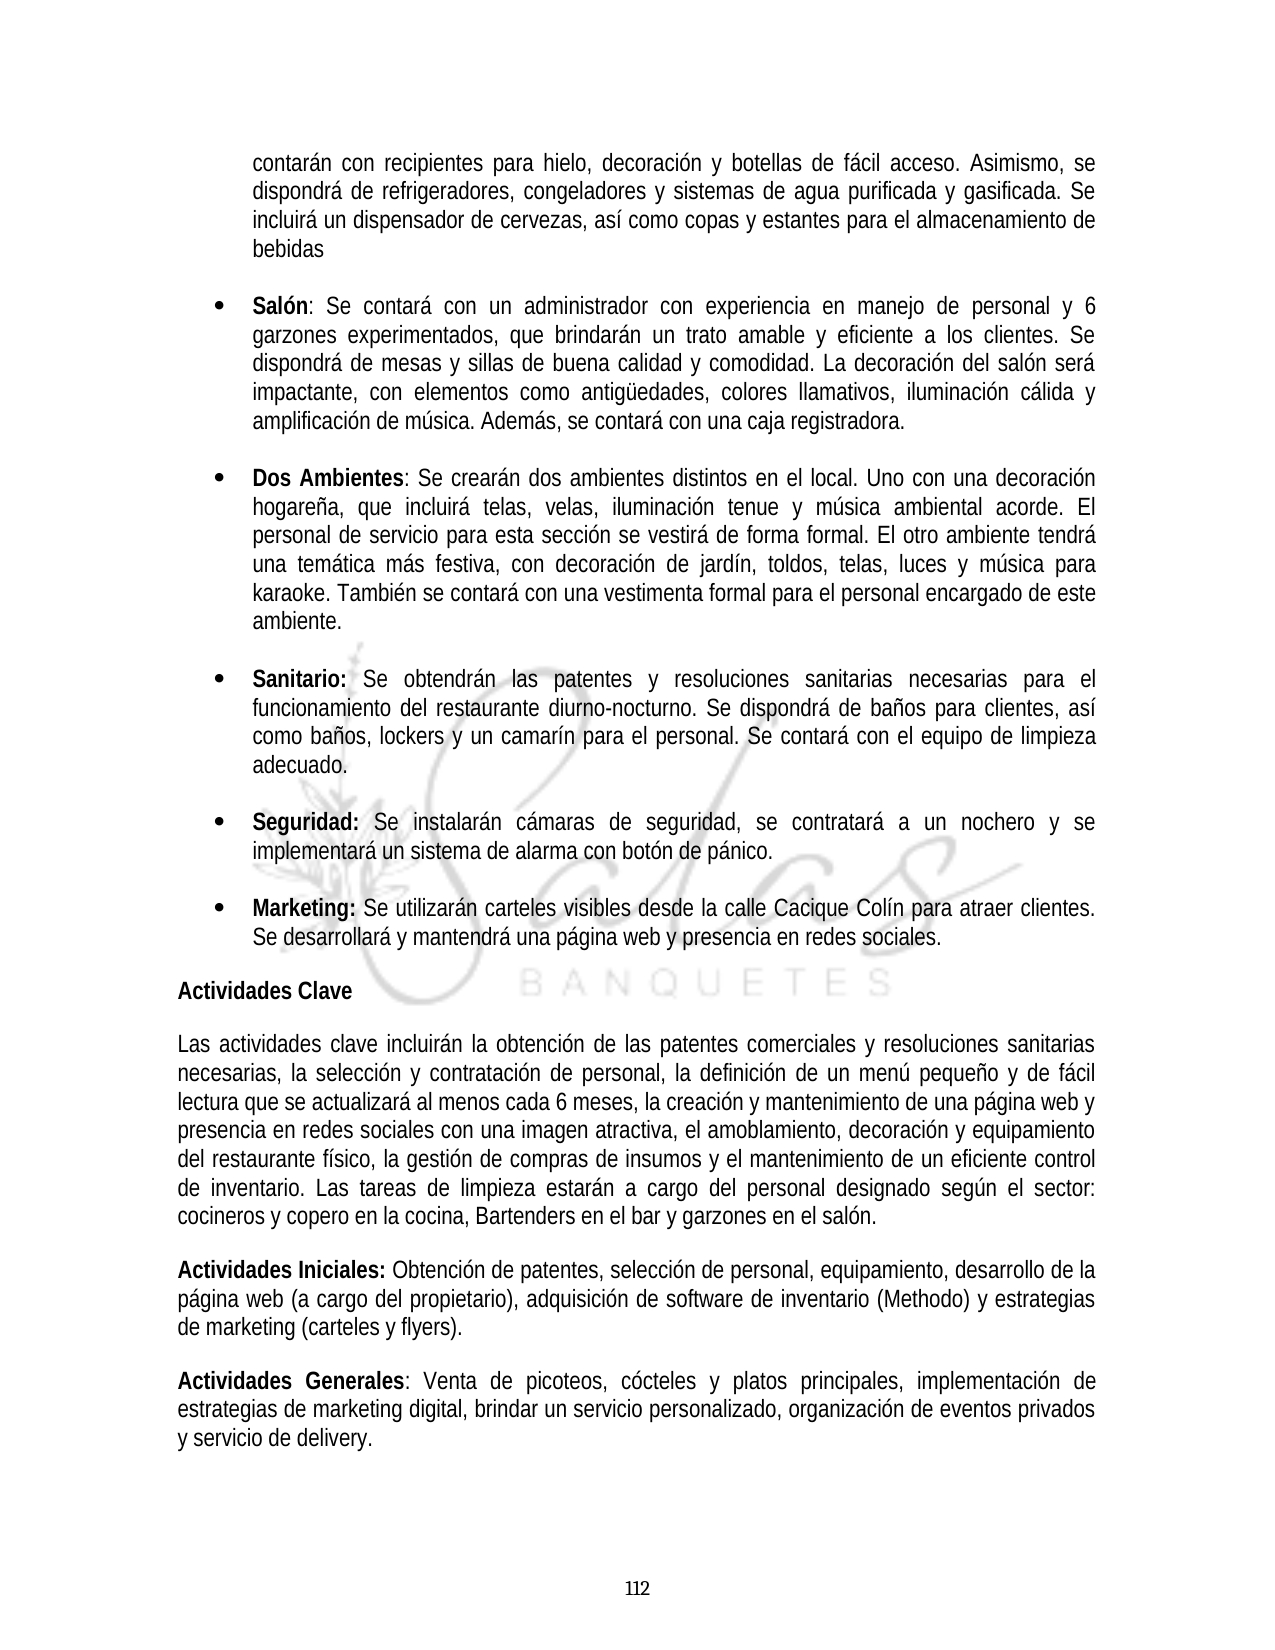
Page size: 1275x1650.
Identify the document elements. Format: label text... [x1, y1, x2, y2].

list Salón: Se contará con un administrador con experiencia en manejo de personal y 6 garzones experimentados, que brindarán un trato amable y eficiente a los clientes. Se dispondrá de mesas y sillas de buena calidad y comodidad. La decoración del salón será impactante, con elementos como antigüedades, colores llamativos, iluminación cálida y amplificación de música. Además, se contará con una caja registradora. [215, 291, 1098, 434]
list Sanitario: Se obtendrán las patentes y resoluciones sanitarias necesarias para el funcionamiento del restaurante diurno-nocturno. Se dispondrá de baños para clientes, así como baños, lockers y un camarín para el personal. Se contará con el equipo de limpieza adecuado. [215, 664, 1098, 778]
text Las actividades clave incluirán la obtención de las patentes comerciales y resoluciones sanitarias necesarias, la selección y contratación de personal, la definición de un menú pequeño y de fácil lectura que se actualizará al menos cada 6 meses, la creación y mantenimiento de una página web y presencia en redes sociales con una imagen atractiva, el amoblamiento, decoración y equipamiento del restaurante físico, la gestión de compras de insumos y el mantenimiento de un eficiente control de inventario. Las tareas de limpieza estarán a cargo del personal designado según el sector: cocineros y copero en la cocina, Bartenders en el bar y garzones en el salón. [177, 1029, 1098, 1230]
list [215, 148, 1098, 262]
list Dos Ambientes: Se crearán dos ambientes distintos en el local. Uno con una decoración hogareña, que incluirá telas, velas, iluminación tenue y música ambiental acorde. El personal de servicio para esta sección se vestirá de forma formal. El otro ambiente tendrá una temática más festiva, con decoración de jardín, toldos, telas, luces y música para karaoke. También se contará con una vestimenta formal para el personal encargado de este ambiente. [215, 463, 1098, 635]
text Actividades Clave [177, 976, 1098, 1004]
text Actividades Iniciales: Obtención de patentes, selección de personal, equipamiento, desarrollo de la página web (a cargo del propietario), adquisición de software de inventario (Methodo) y estrategias de marketing (carteles y flyers). [177, 1255, 1098, 1341]
text Actividades Generales: Venta de picoteos, cócteles y platos principales, implementación de estrategias de marketing digital, brindar un servicio personalizado, organización de eventos privados y servicio de delivery. [177, 1366, 1098, 1452]
list Marketing: Se utilizarán carteles visibles desde la calle Cacique Colín para atraer clientes. Se desarrollará y mantendrá una página web y presencia en redes sociales. [215, 893, 1098, 951]
list Seguridad: Se instalarán cámaras de seguridad, se contratará a un nochero y se implementará un sistema de alarma con botón de pánico. [215, 807, 1098, 864]
